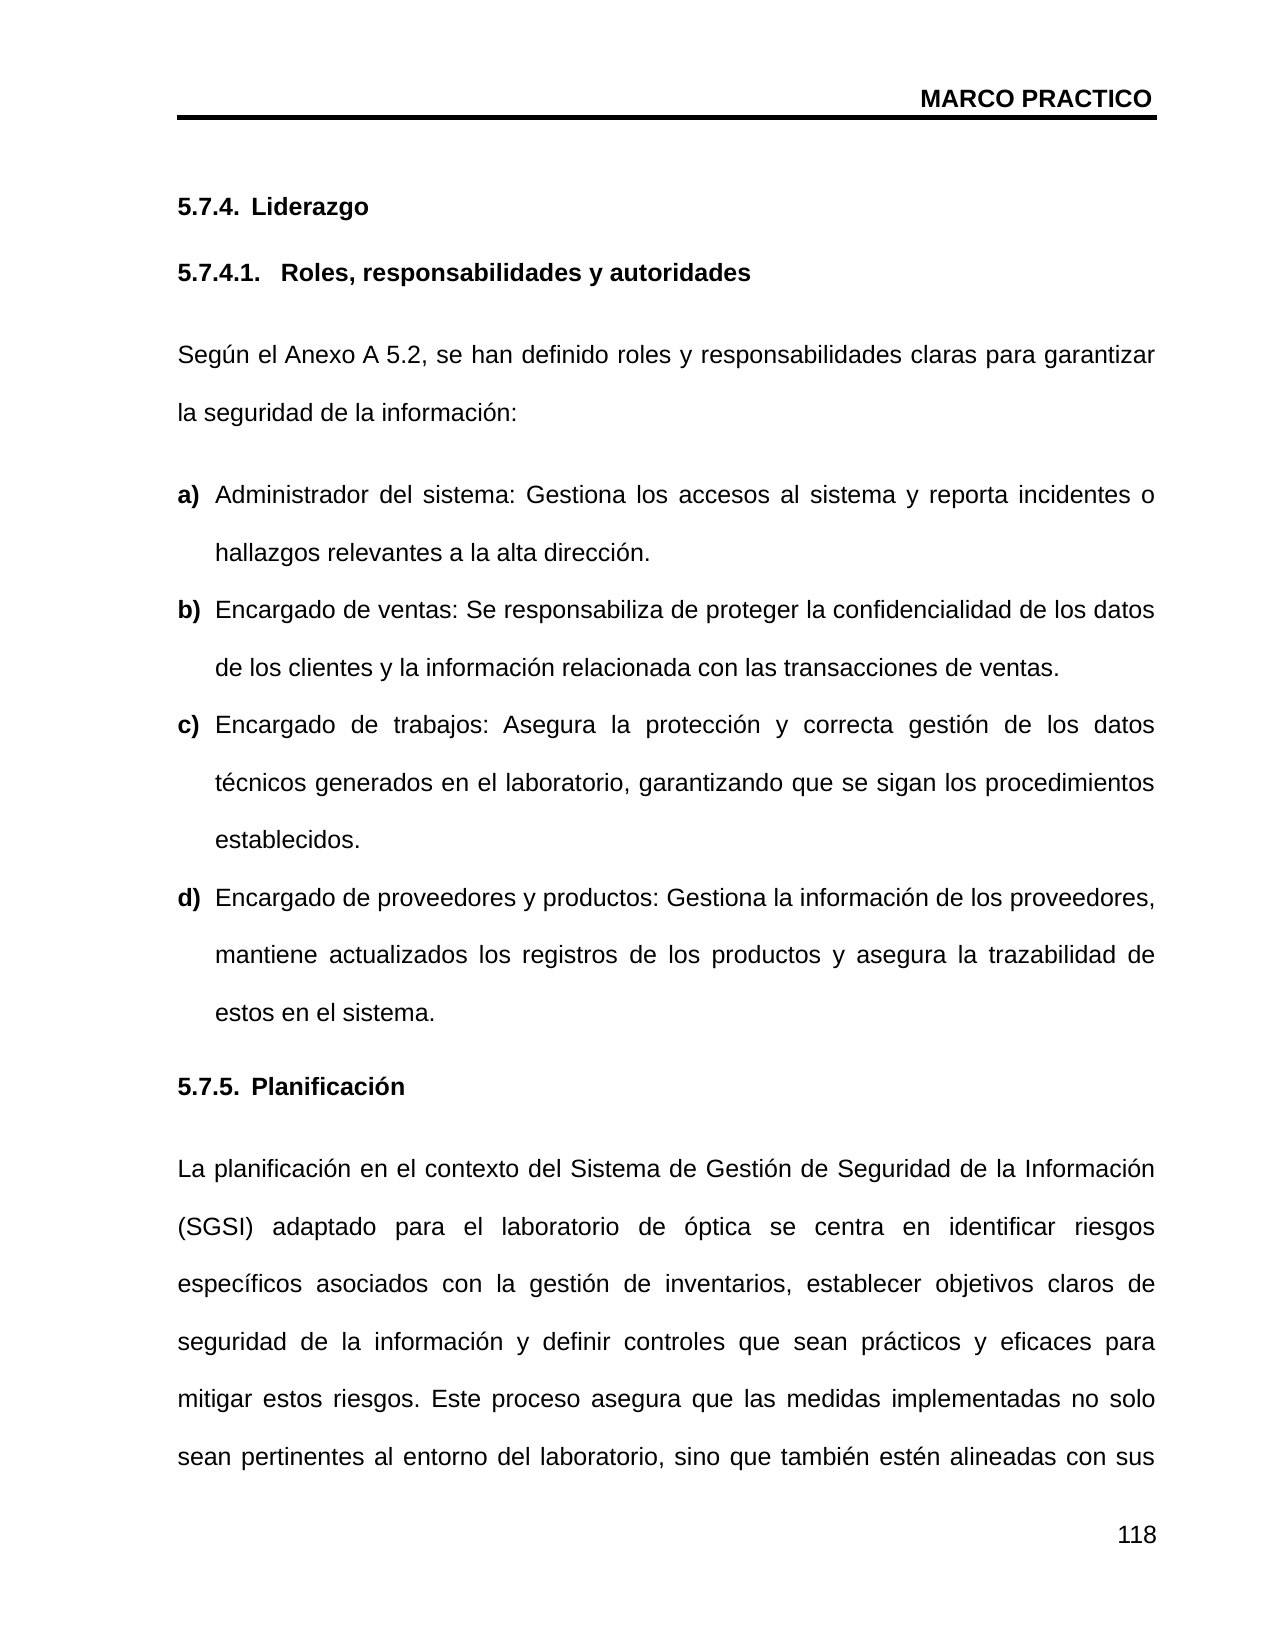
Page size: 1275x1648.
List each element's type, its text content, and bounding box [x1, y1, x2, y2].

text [177, 1154, 1157, 1471]
list Encargado de proveedores y productos: Gestiona la información de los proveedores, mantiene actualizados los registros de los productos y asegura la trazabilidad de estos en el sistema. [177, 883, 1157, 1027]
list Encargado de trabajos: Asegura la protección y correcta gestión de los datos técnicos generados en el laboratorio, garantizando que se sigan los procedimientos establecidos. [177, 710, 1157, 854]
subtitle Liderazgo [177, 192, 1157, 221]
list Administrador del sistema: Gestiona los accesos al sistema y reporta incidentes o hallazgos relevantes a la alta dirección. [177, 480, 1157, 567]
text Según el Anexo A 5.2, se han definido roles y responsabilidades claras para garantizar la seguridad de la información: [177, 340, 1157, 427]
list Encargado de ventas: Se responsabiliza de proteger la confidencialidad de los datos de los clientes y la información relacionada con las transacciones de ventas. [177, 595, 1157, 682]
subtitle Roles, responsabilidades y autoridades [177, 258, 1157, 287]
subtitle Planificación [177, 1072, 1157, 1101]
